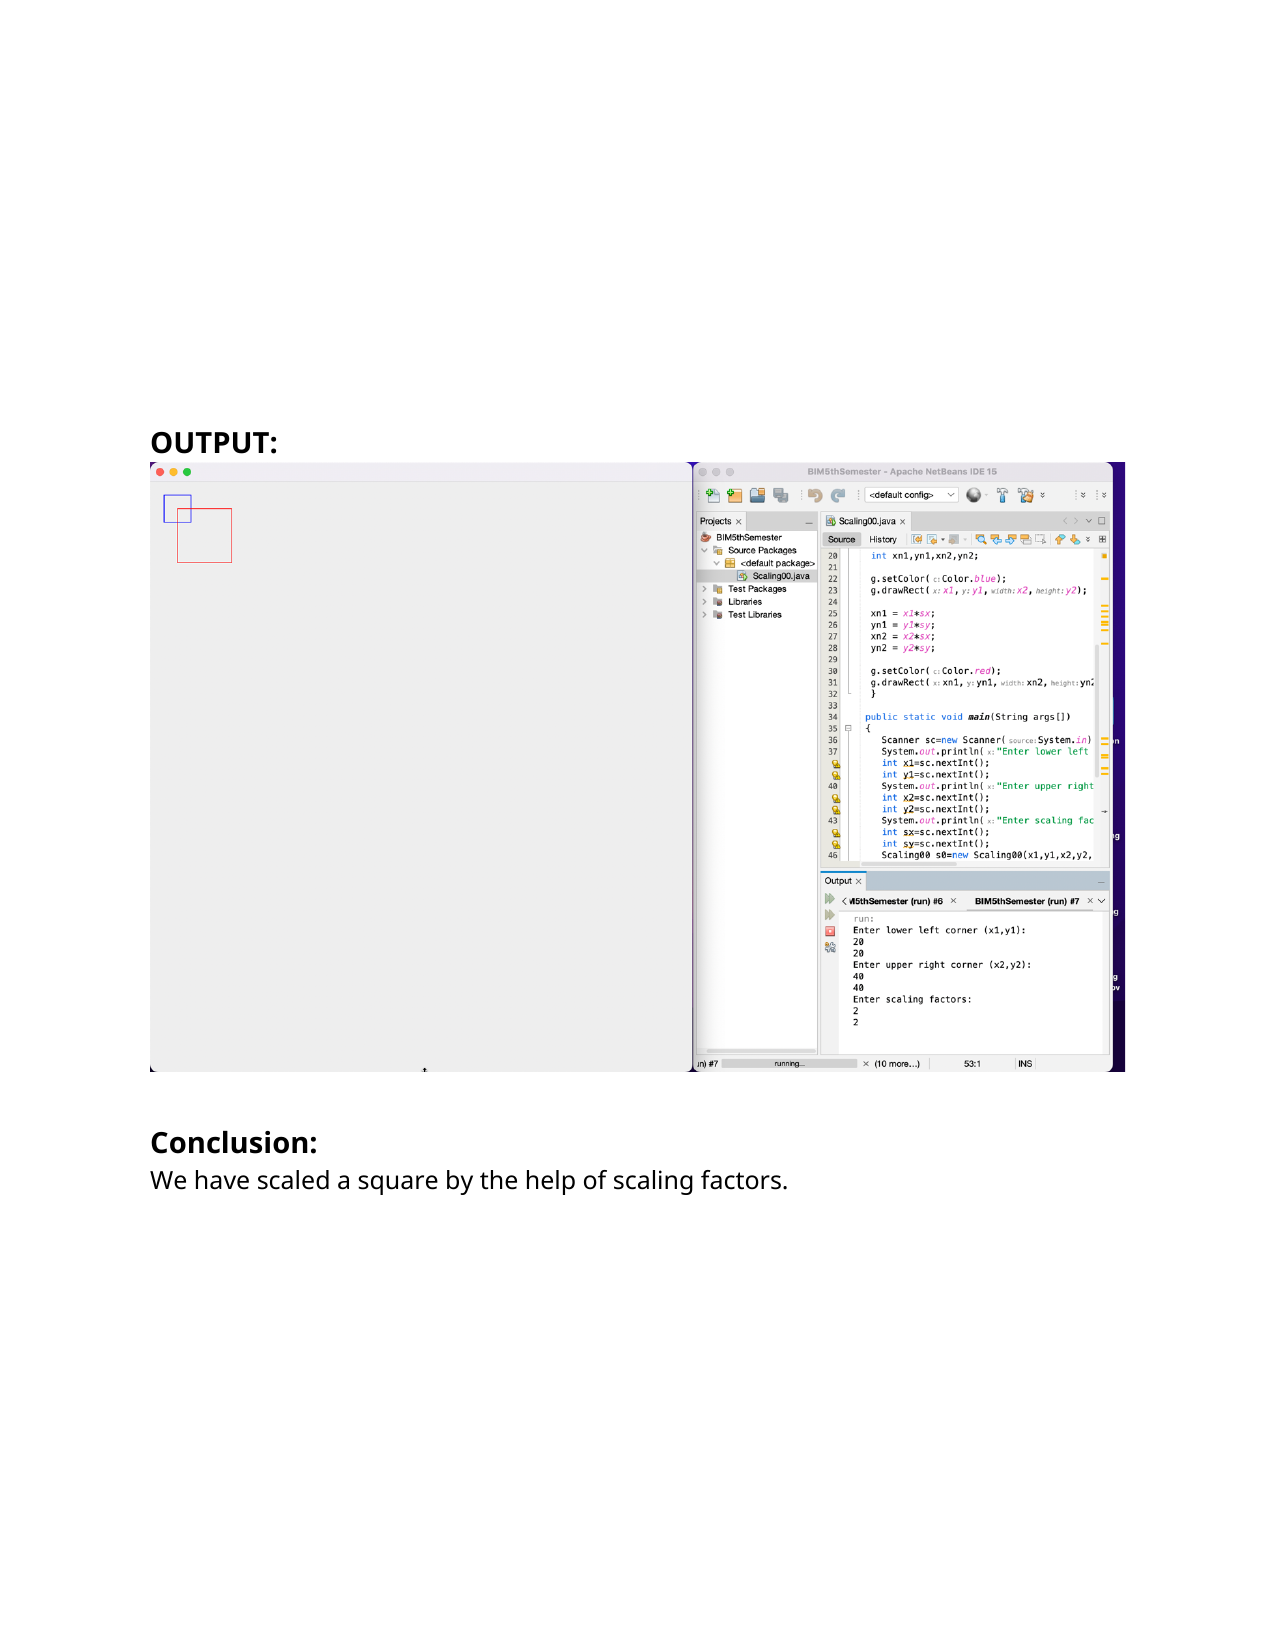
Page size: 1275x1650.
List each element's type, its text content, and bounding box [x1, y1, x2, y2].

text OUTPUT: [150, 422, 1125, 462]
picture [150, 462, 1125, 1072]
text We have scaled a square by the help of scaling factors. [150, 1162, 1125, 1196]
text Conclusion: [150, 1123, 1125, 1162]
